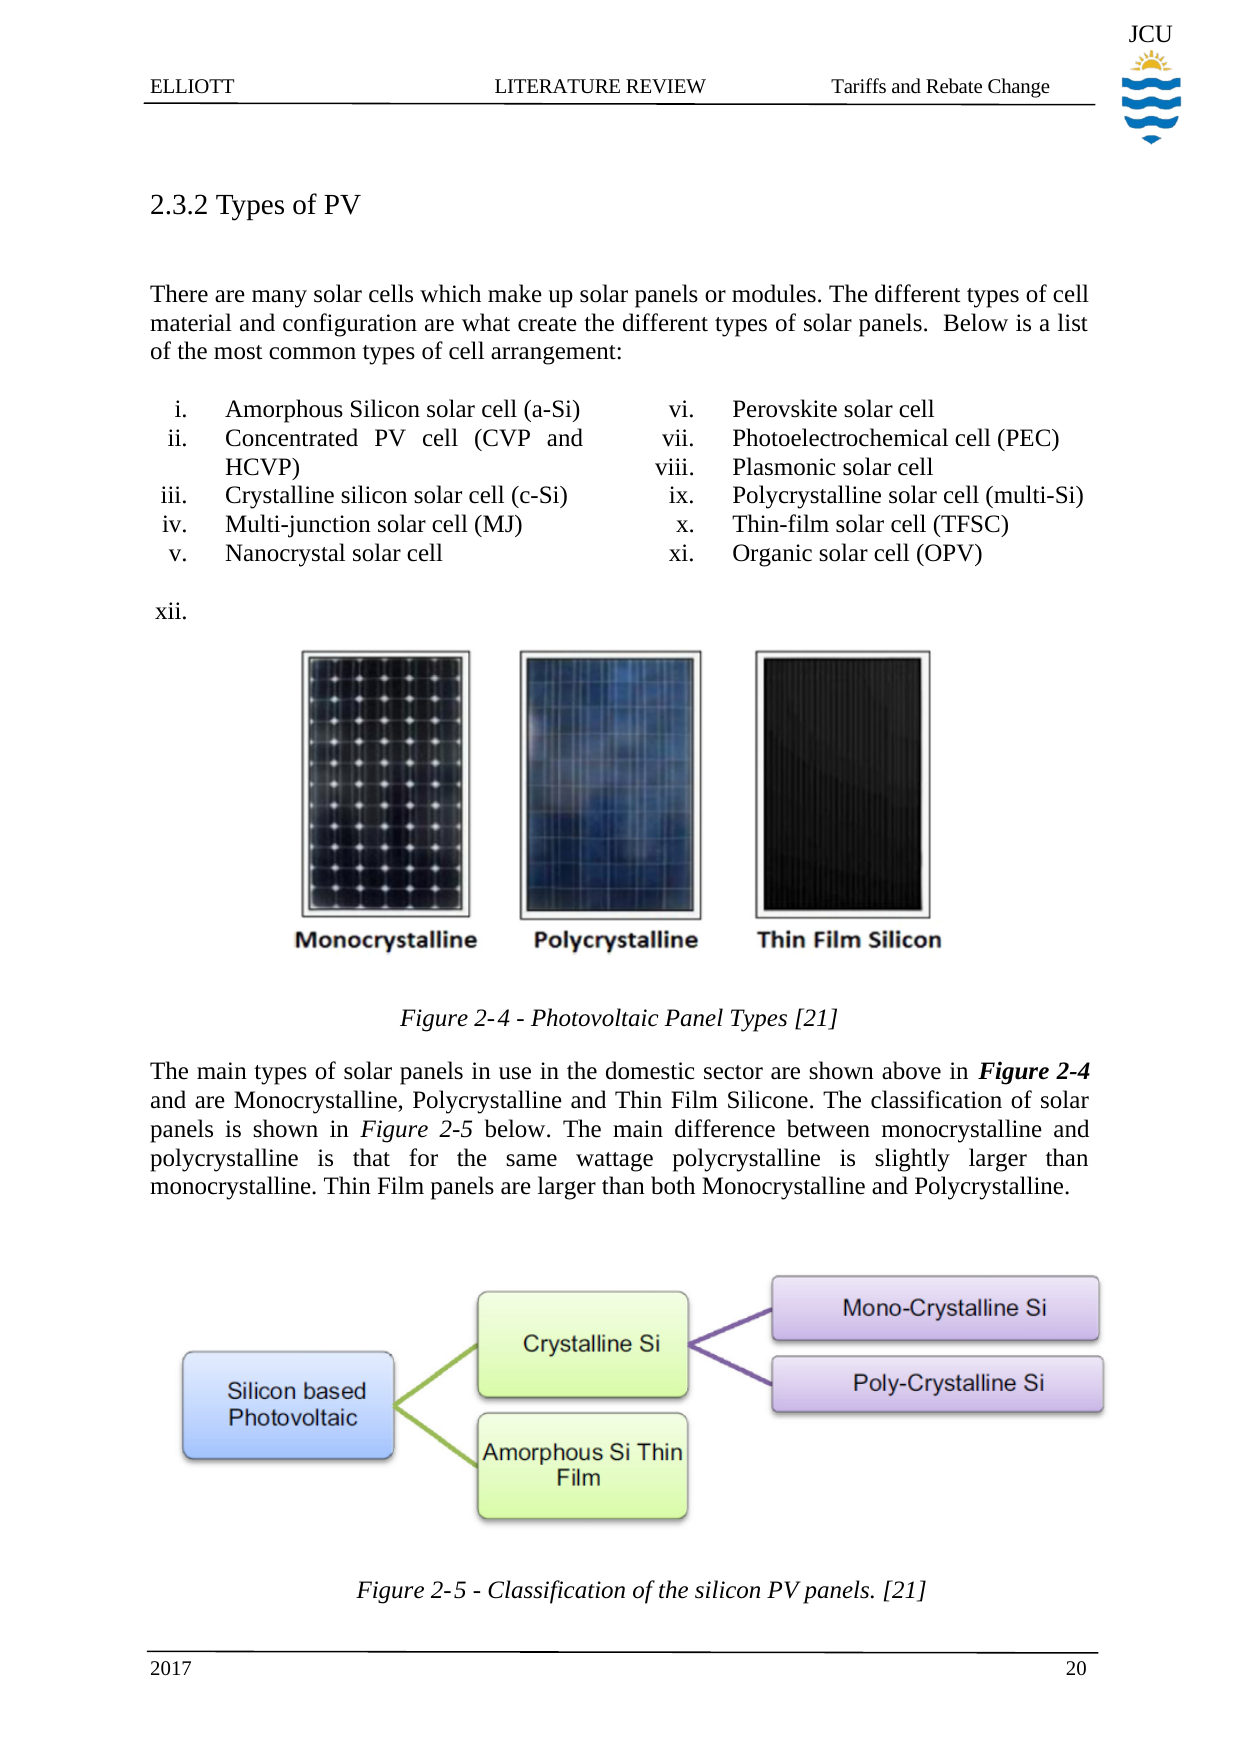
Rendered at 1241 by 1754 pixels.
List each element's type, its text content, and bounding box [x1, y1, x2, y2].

list Organic solar cell (OPV) [694, 538, 1090, 567]
picture [1117, 51, 1187, 150]
list Multi-junction solar cell (MJ) [187, 509, 583, 538]
subtitle Types of PV [150, 187, 1090, 221]
picture [172, 1251, 1113, 1546]
list Concentrated PV cell (CVP and HCVP) [187, 423, 583, 481]
list Crystalline silicon solar cell (c-Si) [187, 481, 583, 509]
picture [272, 625, 970, 964]
list Photoelectrochemical cell (PEC) [694, 423, 1090, 452]
text There are many solar cells which make up solar panels or modules. The different types of cell material and configuration are what create the different types of solar panels. Below is a list of the most common types of cell arrangement: [150, 279, 1090, 365]
text The main types of solar panels in use in the domestic sector are shown above in Figure 2-3 and are Monocrystalline, Polycrystalline and Thin Film Silicone. The classification of solar panels is shown in Figure 2-4 below. The main difference between monocrystalline and polycrystalline is that for the same wattage polycrystalline is slightly larger than monocrystalline. Thin Film panels are larger than both Monocrystalline and Polycrystalline. [150, 1056, 1090, 1200]
list Polycrystalline solar cell (multi-Si) [694, 481, 1090, 509]
list Thin-film solar cell (TFSC) [694, 509, 1090, 538]
list Amorphous Silicon solar cell (a-Si) [187, 394, 583, 423]
list Plasmonic solar cell [694, 452, 1090, 481]
list Perovskite solar cell [694, 394, 1090, 423]
list Nanocrystal solar cell [187, 538, 583, 567]
